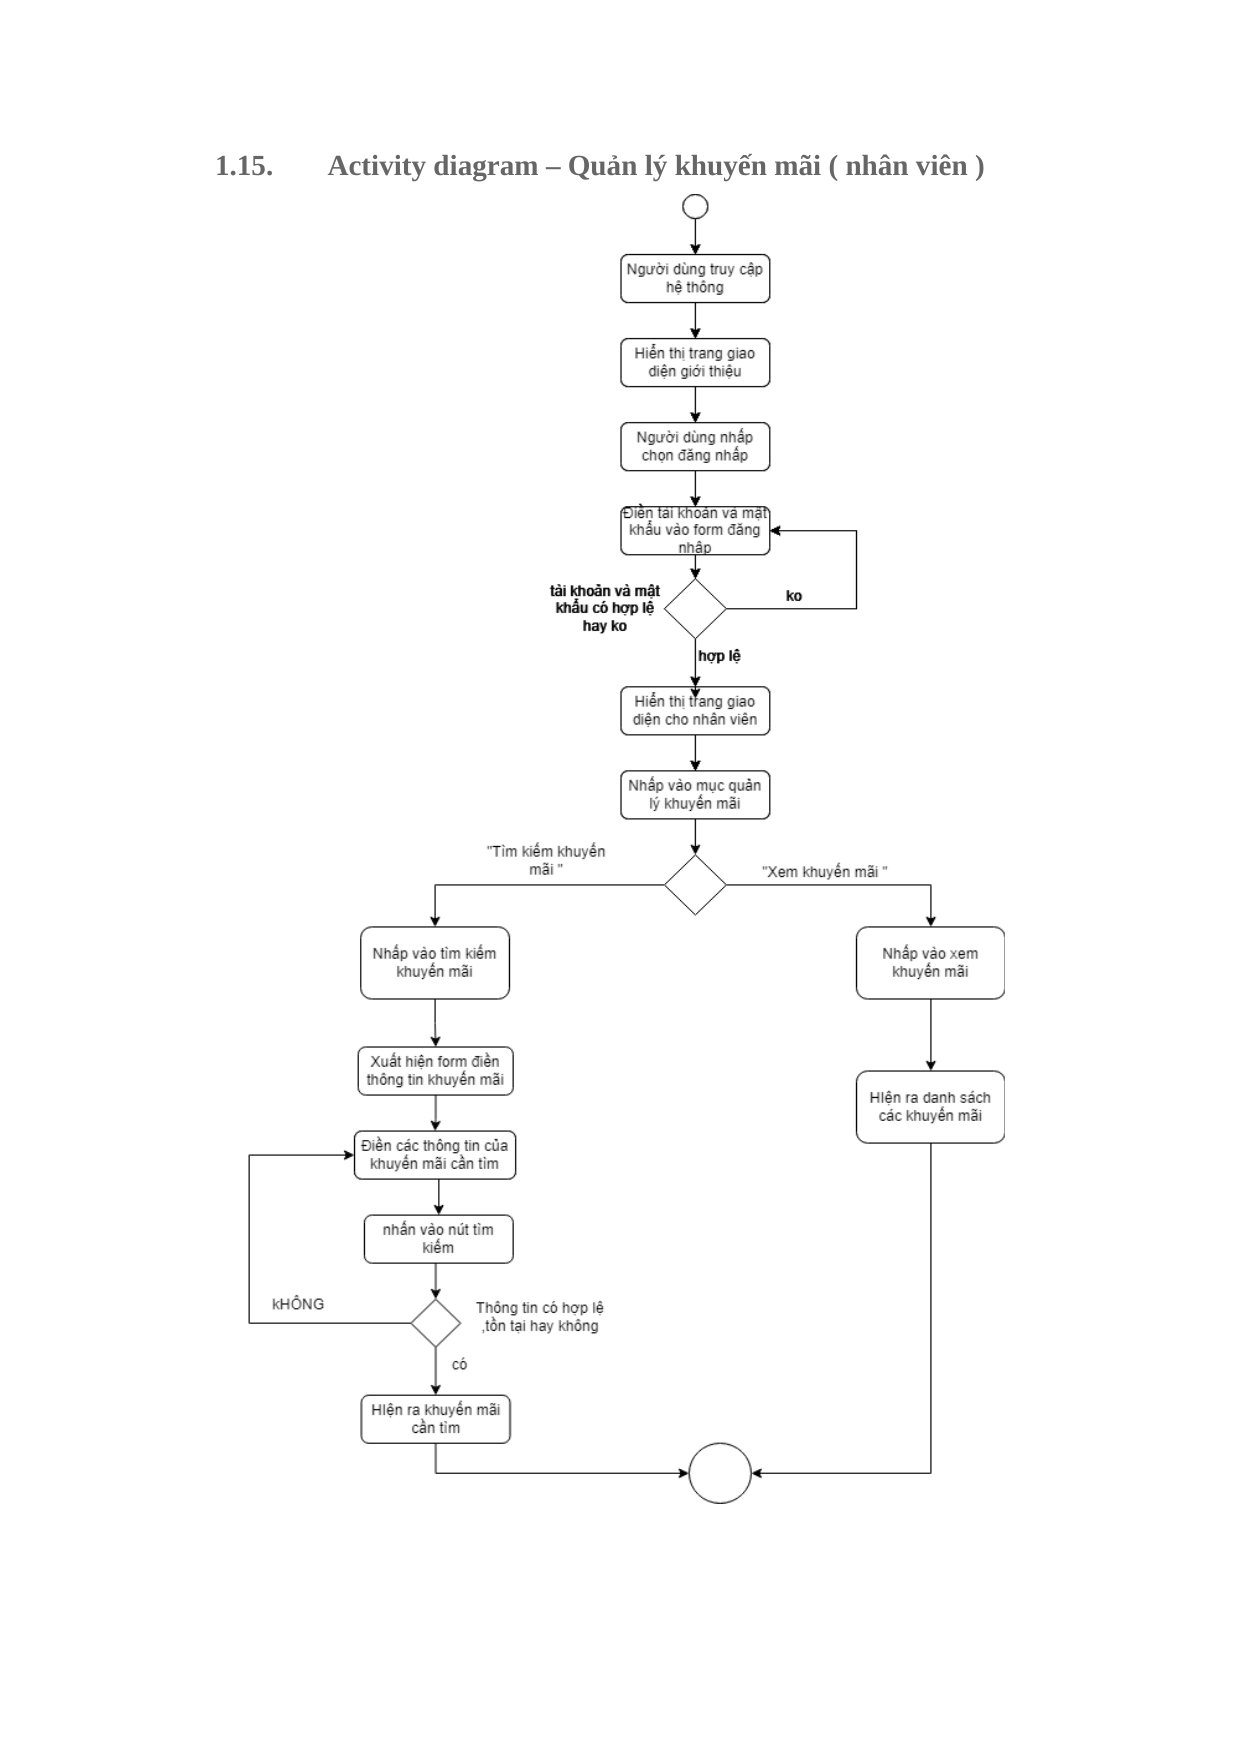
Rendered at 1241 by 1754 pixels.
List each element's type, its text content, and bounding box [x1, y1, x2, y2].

subtitle Activity diagram – Quản lý khuyến mãi ( nhân viên ) [215, 148, 1122, 181]
picture [241, 194, 1005, 1504]
